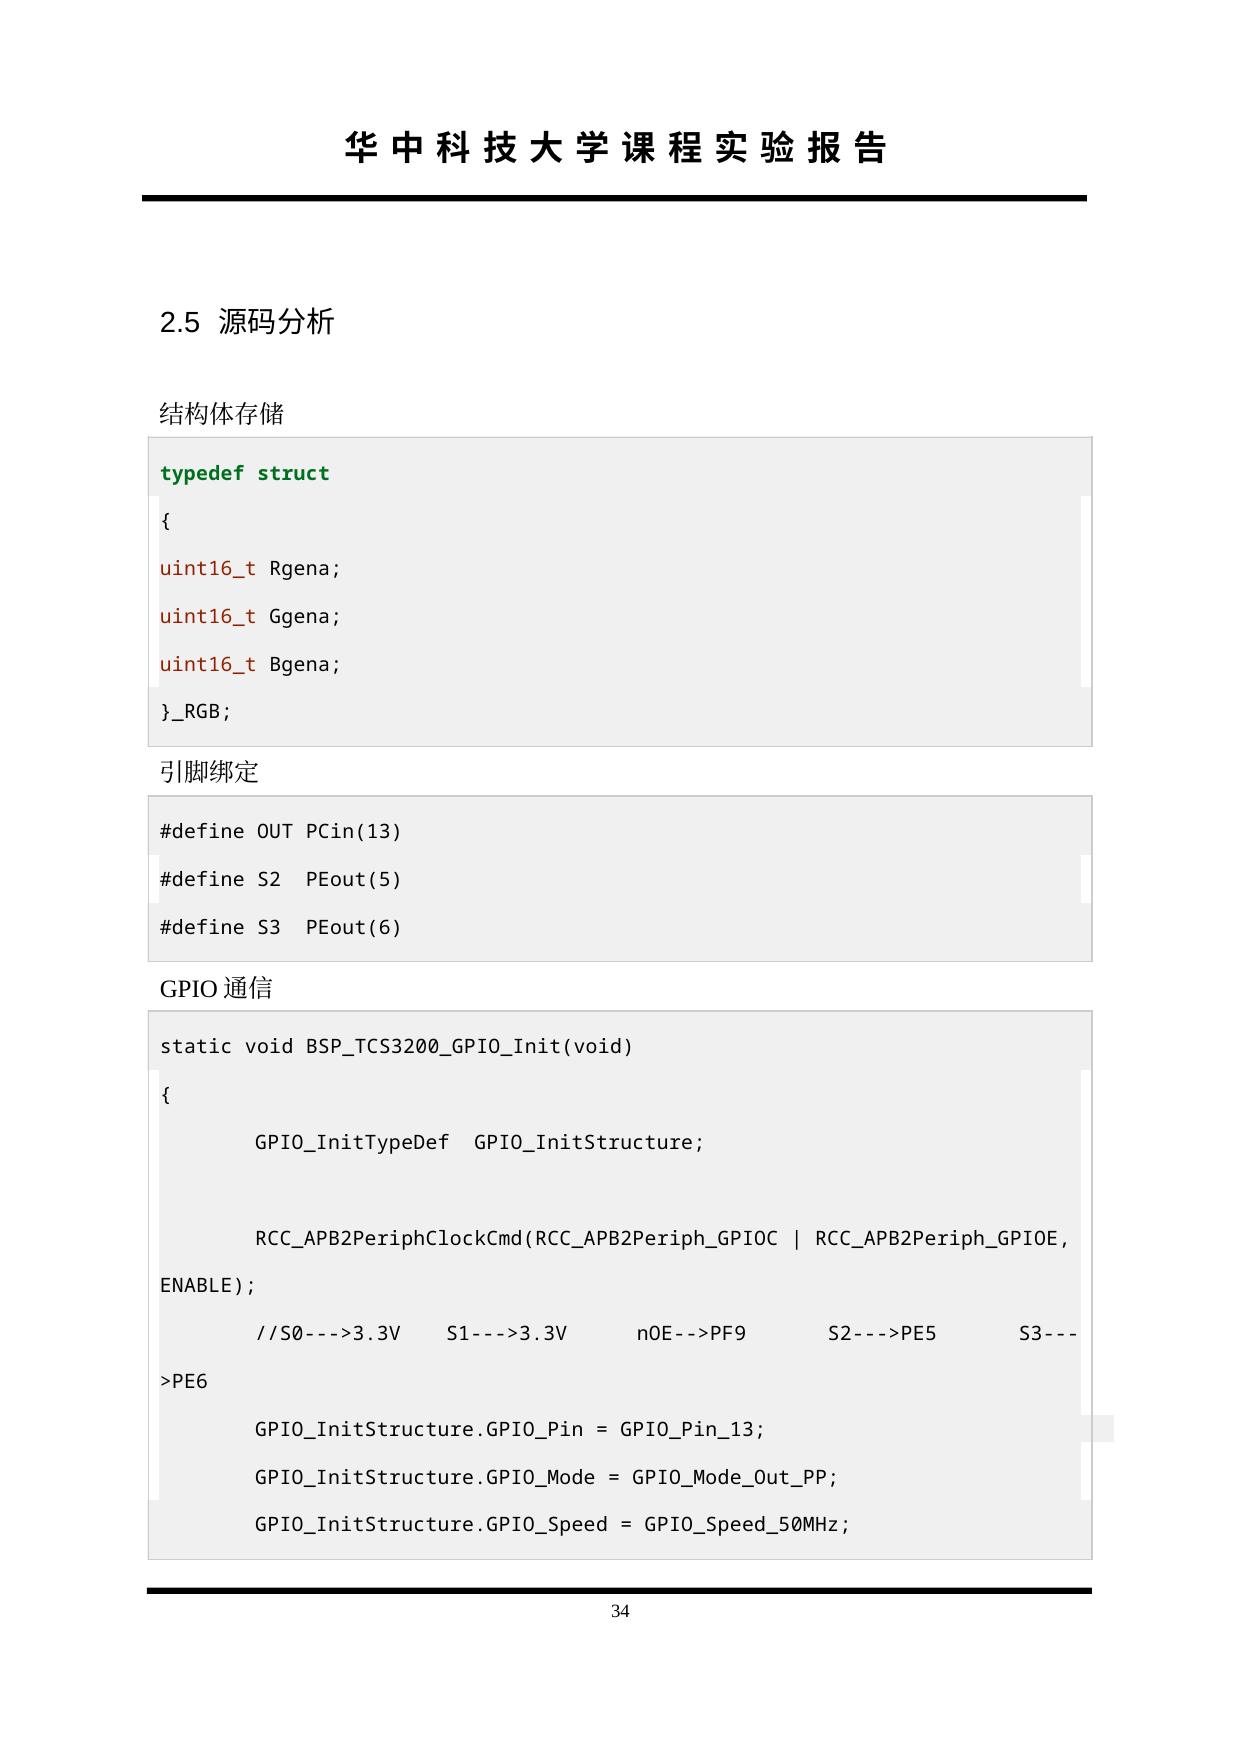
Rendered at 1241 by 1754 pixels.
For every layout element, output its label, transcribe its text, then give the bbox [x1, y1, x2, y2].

subtitle 源码分析 [159, 298, 1081, 341]
text GPIO_InitStructure.GPIO_Speed = GPIO_Speed_50MHz; [149, 1488, 1091, 1559]
text //S0--->3.3V S1--->3.3V nOE-->PF9 S2--->PE5 S3--->PE6 [159, 1309, 1081, 1405]
text #define S2 PEout(5) [159, 855, 1081, 891]
text }_RGB; [149, 675, 1091, 746]
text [159, 1452, 1081, 1488]
text { [159, 1070, 1081, 1118]
text 结构体存储 [159, 388, 1081, 436]
text GPIO通信 [159, 962, 1081, 1010]
text #define S3 PEout(6) [149, 891, 1091, 961]
text uint16_t Ggena; [159, 592, 1081, 639]
text RCC_APB2PeriphClockCmd(RCC_APB2Periph_GPIOC | RCC_APB2Periph_GPIOE, ENABLE); [159, 1213, 1081, 1309]
text GPIO_InitTypeDef GPIO_InitStructure; [159, 1118, 1081, 1166]
text #define OUT PCin(13) [149, 797, 1091, 855]
text uint16_t Bgena; [159, 639, 1081, 675]
text static void BSP_TCS3200_GPIO_Init(void) [149, 1012, 1091, 1070]
text uint16_t Rgena; [159, 544, 1081, 592]
text GPIO_InitStructure.GPIO_Pin = GPIO_Pin_13; [159, 1405, 1081, 1452]
text 引脚绑定 [159, 747, 1081, 795]
text typedef struct [149, 438, 1091, 496]
text { [159, 496, 1081, 544]
